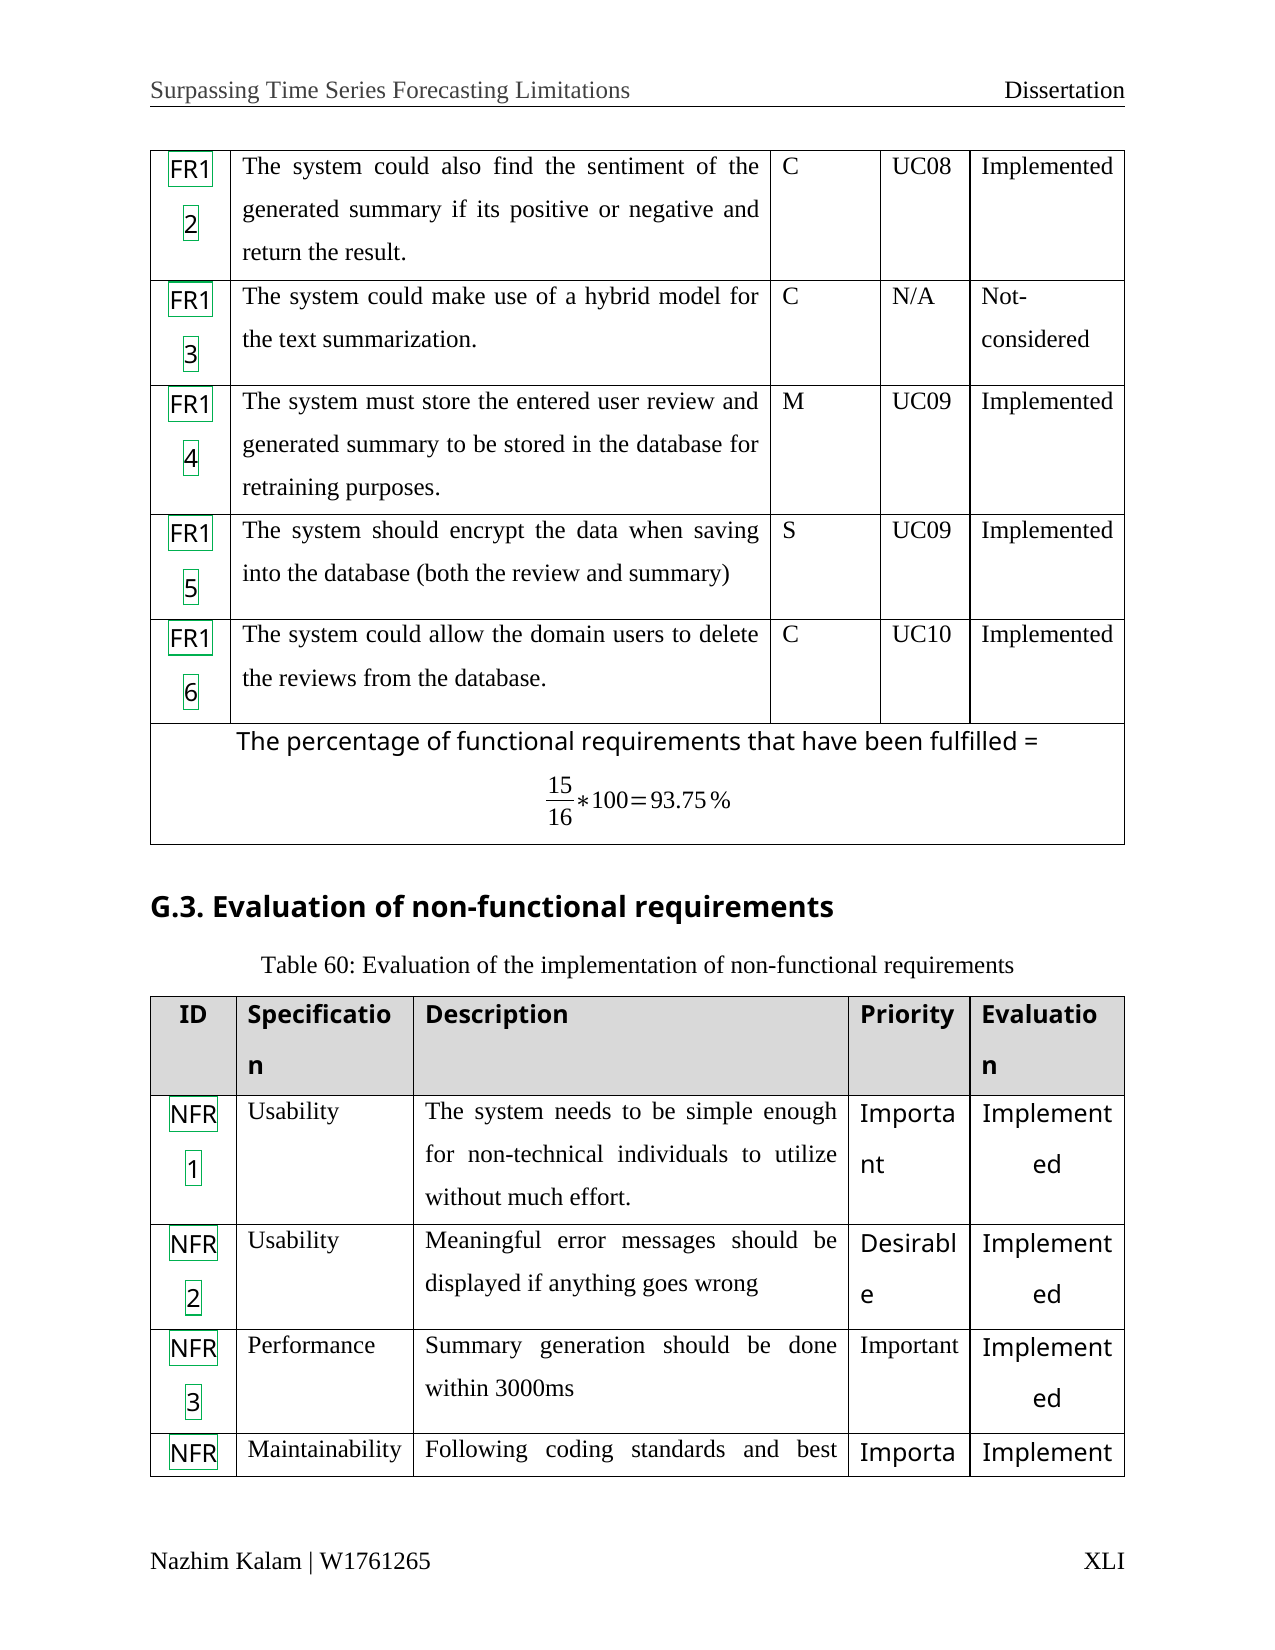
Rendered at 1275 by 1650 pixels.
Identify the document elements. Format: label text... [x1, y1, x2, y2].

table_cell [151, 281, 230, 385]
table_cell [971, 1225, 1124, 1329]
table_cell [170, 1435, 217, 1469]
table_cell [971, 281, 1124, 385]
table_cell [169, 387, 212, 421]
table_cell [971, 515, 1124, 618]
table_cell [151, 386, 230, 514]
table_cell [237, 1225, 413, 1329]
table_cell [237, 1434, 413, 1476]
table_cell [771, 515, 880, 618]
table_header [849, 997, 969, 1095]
subtitle G.3. Evaluation of non-functional requirements [150, 887, 1125, 926]
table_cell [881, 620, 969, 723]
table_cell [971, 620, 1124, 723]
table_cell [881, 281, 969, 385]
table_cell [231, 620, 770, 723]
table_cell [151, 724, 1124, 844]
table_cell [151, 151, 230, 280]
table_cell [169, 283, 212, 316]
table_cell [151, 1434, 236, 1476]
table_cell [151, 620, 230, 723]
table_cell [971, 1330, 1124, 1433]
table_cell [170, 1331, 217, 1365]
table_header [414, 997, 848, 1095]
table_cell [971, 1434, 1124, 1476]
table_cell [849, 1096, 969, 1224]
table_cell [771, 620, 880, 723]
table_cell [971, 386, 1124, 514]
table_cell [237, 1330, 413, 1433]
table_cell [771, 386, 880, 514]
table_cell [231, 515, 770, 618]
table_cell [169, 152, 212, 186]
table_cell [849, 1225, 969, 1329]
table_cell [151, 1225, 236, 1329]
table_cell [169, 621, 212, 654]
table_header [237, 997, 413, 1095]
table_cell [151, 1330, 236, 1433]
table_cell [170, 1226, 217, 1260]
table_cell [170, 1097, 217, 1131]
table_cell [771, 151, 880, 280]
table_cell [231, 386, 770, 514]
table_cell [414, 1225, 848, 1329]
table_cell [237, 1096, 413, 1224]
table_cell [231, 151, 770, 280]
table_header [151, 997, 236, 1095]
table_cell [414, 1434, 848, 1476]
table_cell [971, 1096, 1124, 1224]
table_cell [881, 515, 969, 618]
text Table 60: Evaluation of the implementation of non-functional requirements [150, 950, 1125, 979]
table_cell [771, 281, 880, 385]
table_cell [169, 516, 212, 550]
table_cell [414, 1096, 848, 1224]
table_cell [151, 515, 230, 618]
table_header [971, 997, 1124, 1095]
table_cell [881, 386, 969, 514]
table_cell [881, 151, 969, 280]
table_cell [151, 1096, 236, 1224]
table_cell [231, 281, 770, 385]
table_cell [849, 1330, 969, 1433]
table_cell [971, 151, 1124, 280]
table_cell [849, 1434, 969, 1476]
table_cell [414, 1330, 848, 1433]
